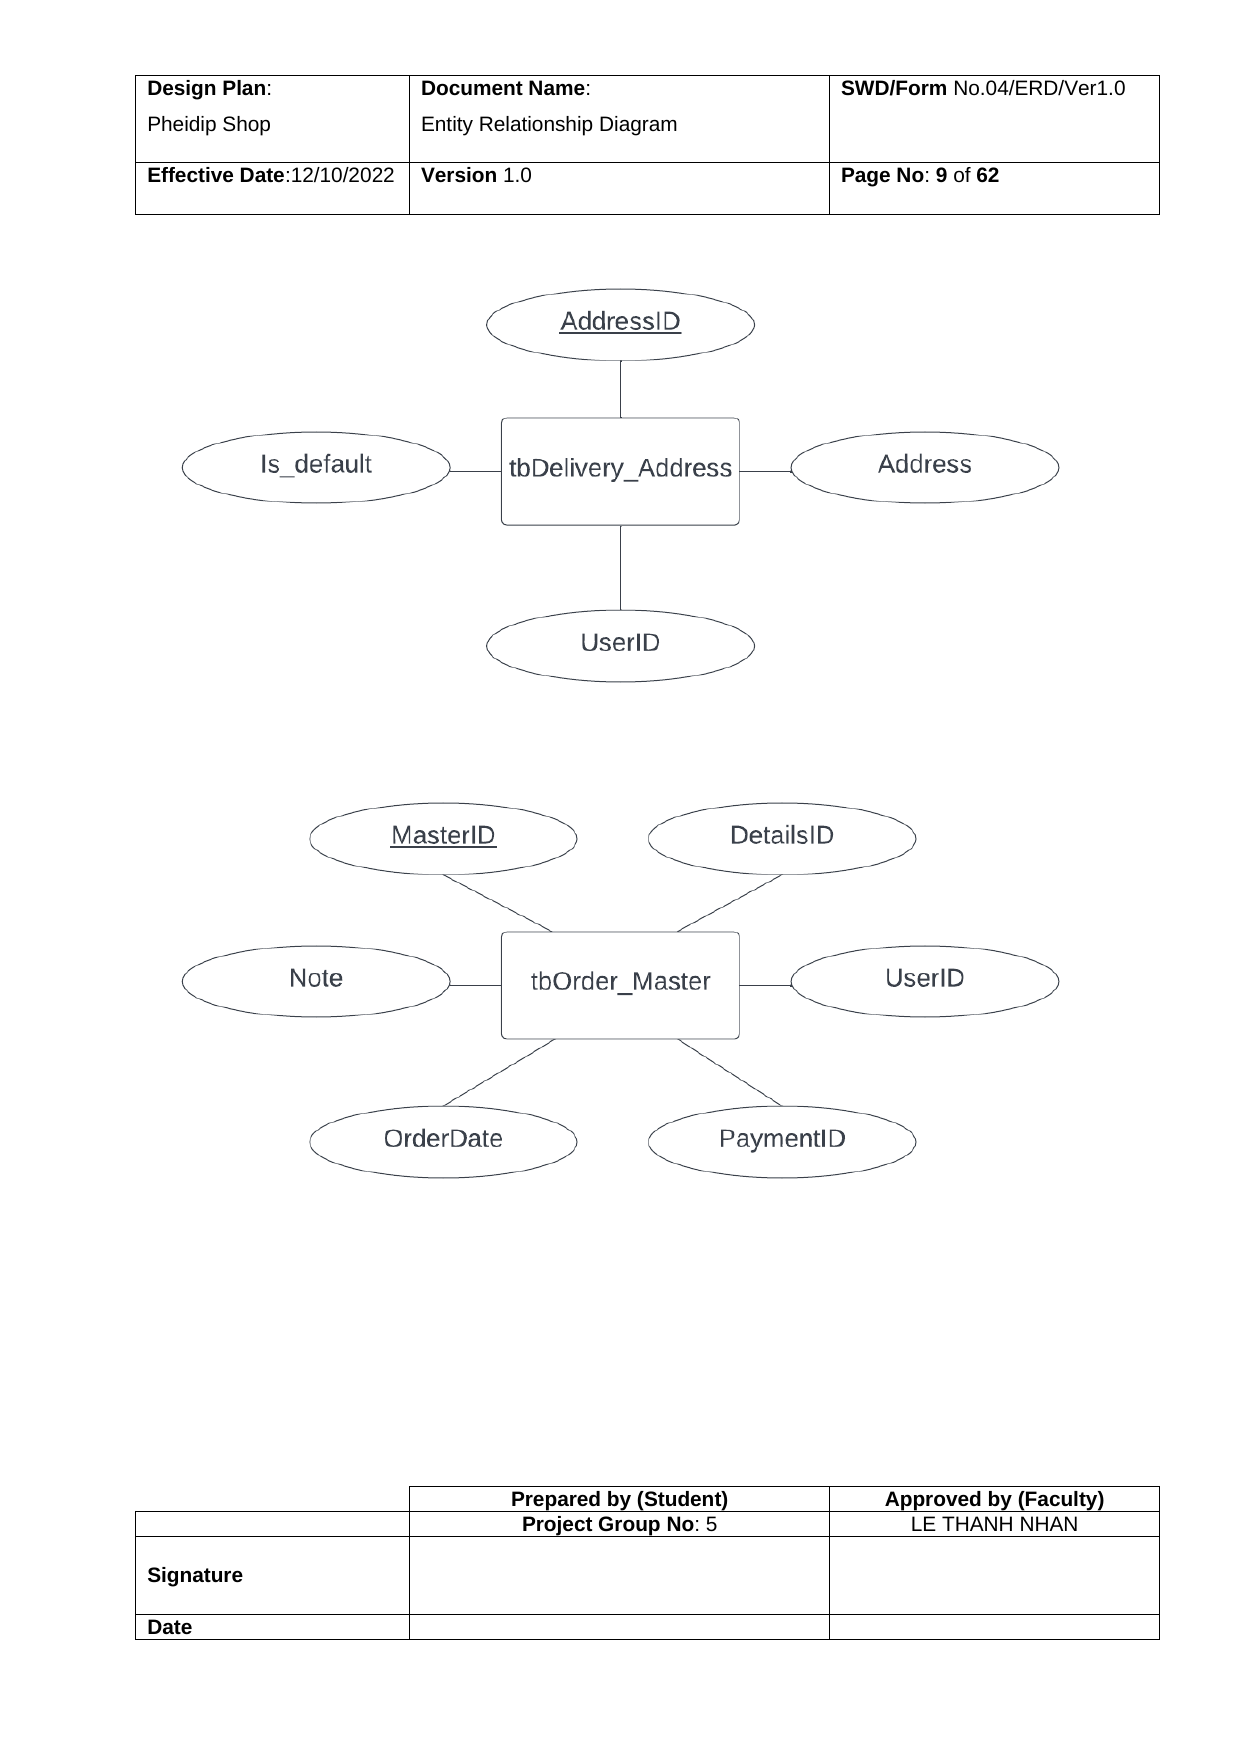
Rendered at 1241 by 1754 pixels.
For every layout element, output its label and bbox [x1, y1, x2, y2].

picture [146, 253, 1094, 717]
picture [146, 767, 1094, 1213]
